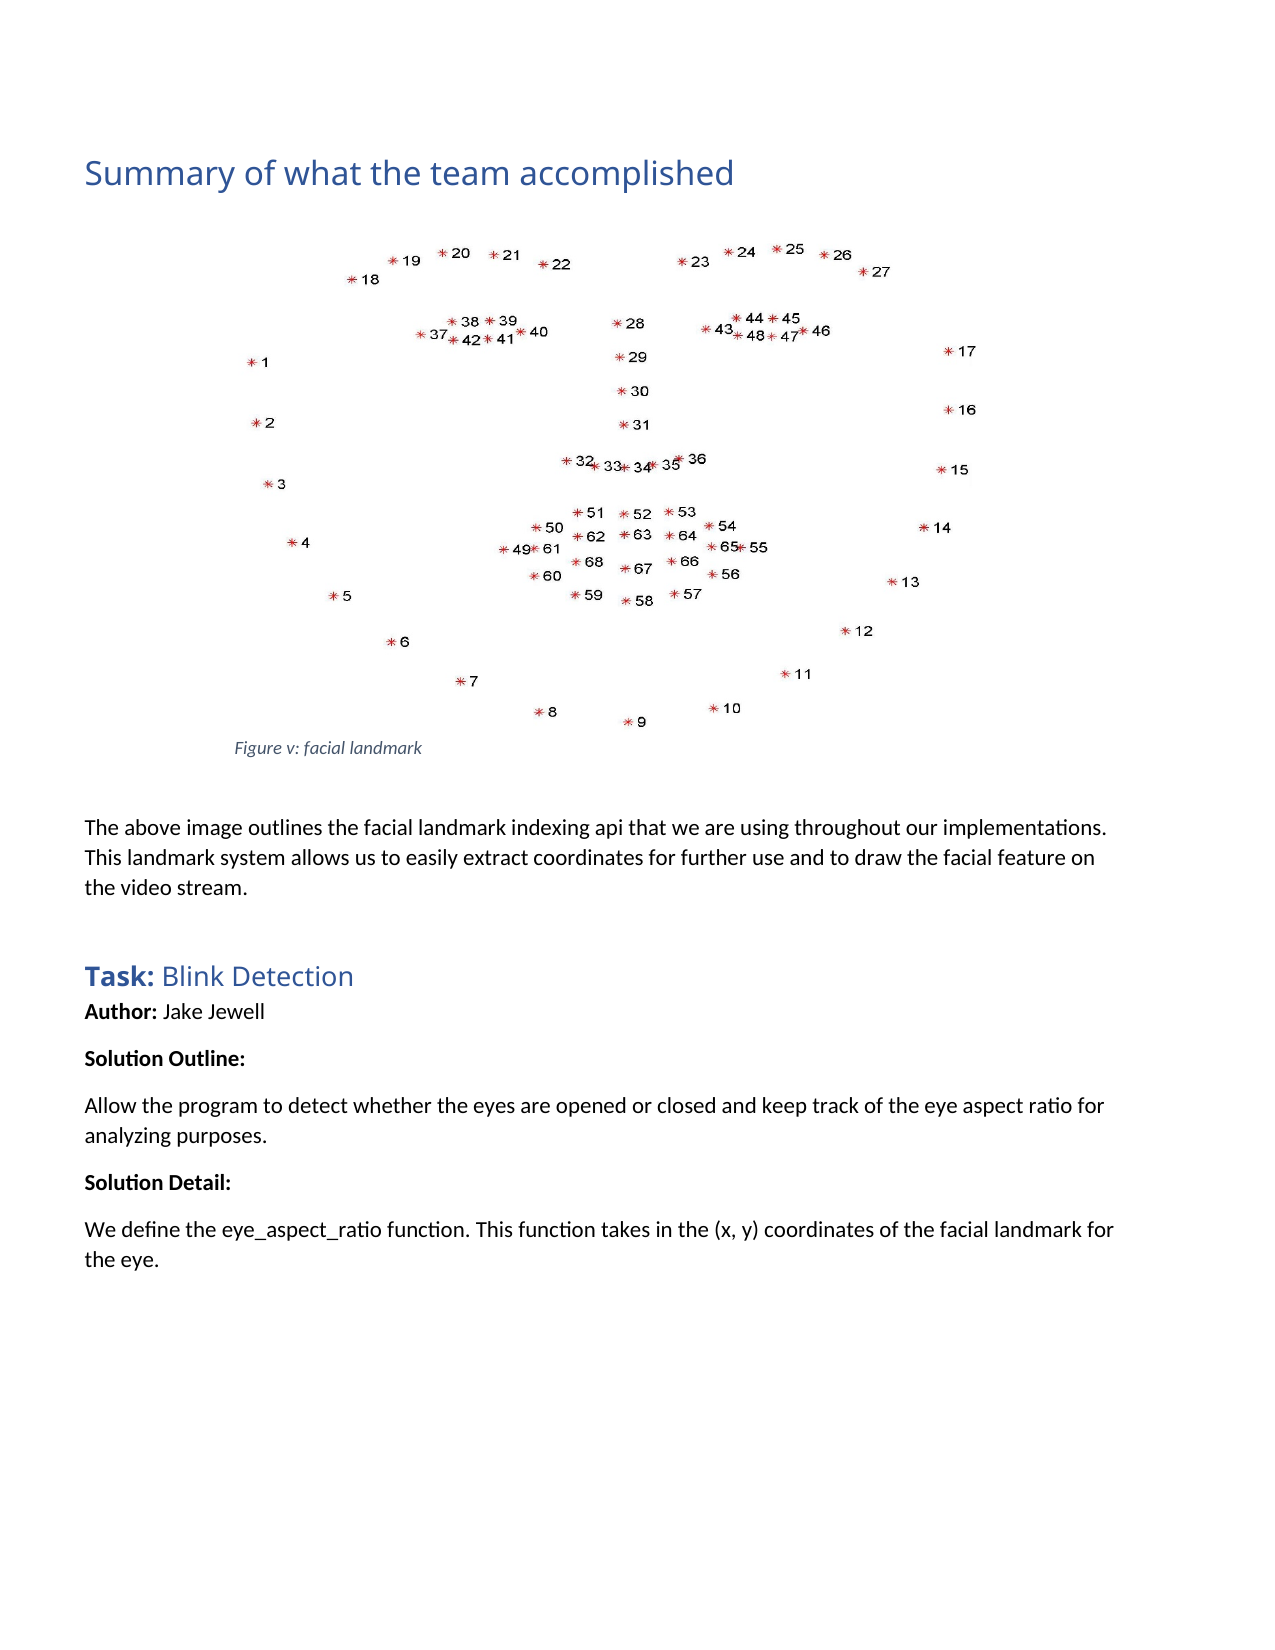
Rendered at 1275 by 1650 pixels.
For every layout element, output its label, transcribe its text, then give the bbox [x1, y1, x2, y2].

subtitle Summary of what the team accomplished [84, 150, 1125, 195]
text We define the eye_aspect_ratio function. This function takes in the (x, y) coordinates of the facial landmark for the eye. [84, 1215, 1125, 1273]
text Allow the program to detect whether the eyes are opened or closed and keep track of the eye aspect ratio for analyzing purposes. [84, 1091, 1125, 1149]
text Solution Detail: [84, 1168, 1125, 1196]
text Solution Outline: [84, 1044, 1125, 1072]
subtitle Task: Blink Detection [84, 957, 1125, 994]
picture [227, 234, 982, 732]
text The above image outlines the facial landmark indexing api that we are using throughout our implementations. This landmark system allows us to easily extract coordinates for further use and to draw the facial feature on the video stream. [84, 813, 1125, 901]
text Author: Jake Jewell [84, 997, 1125, 1025]
